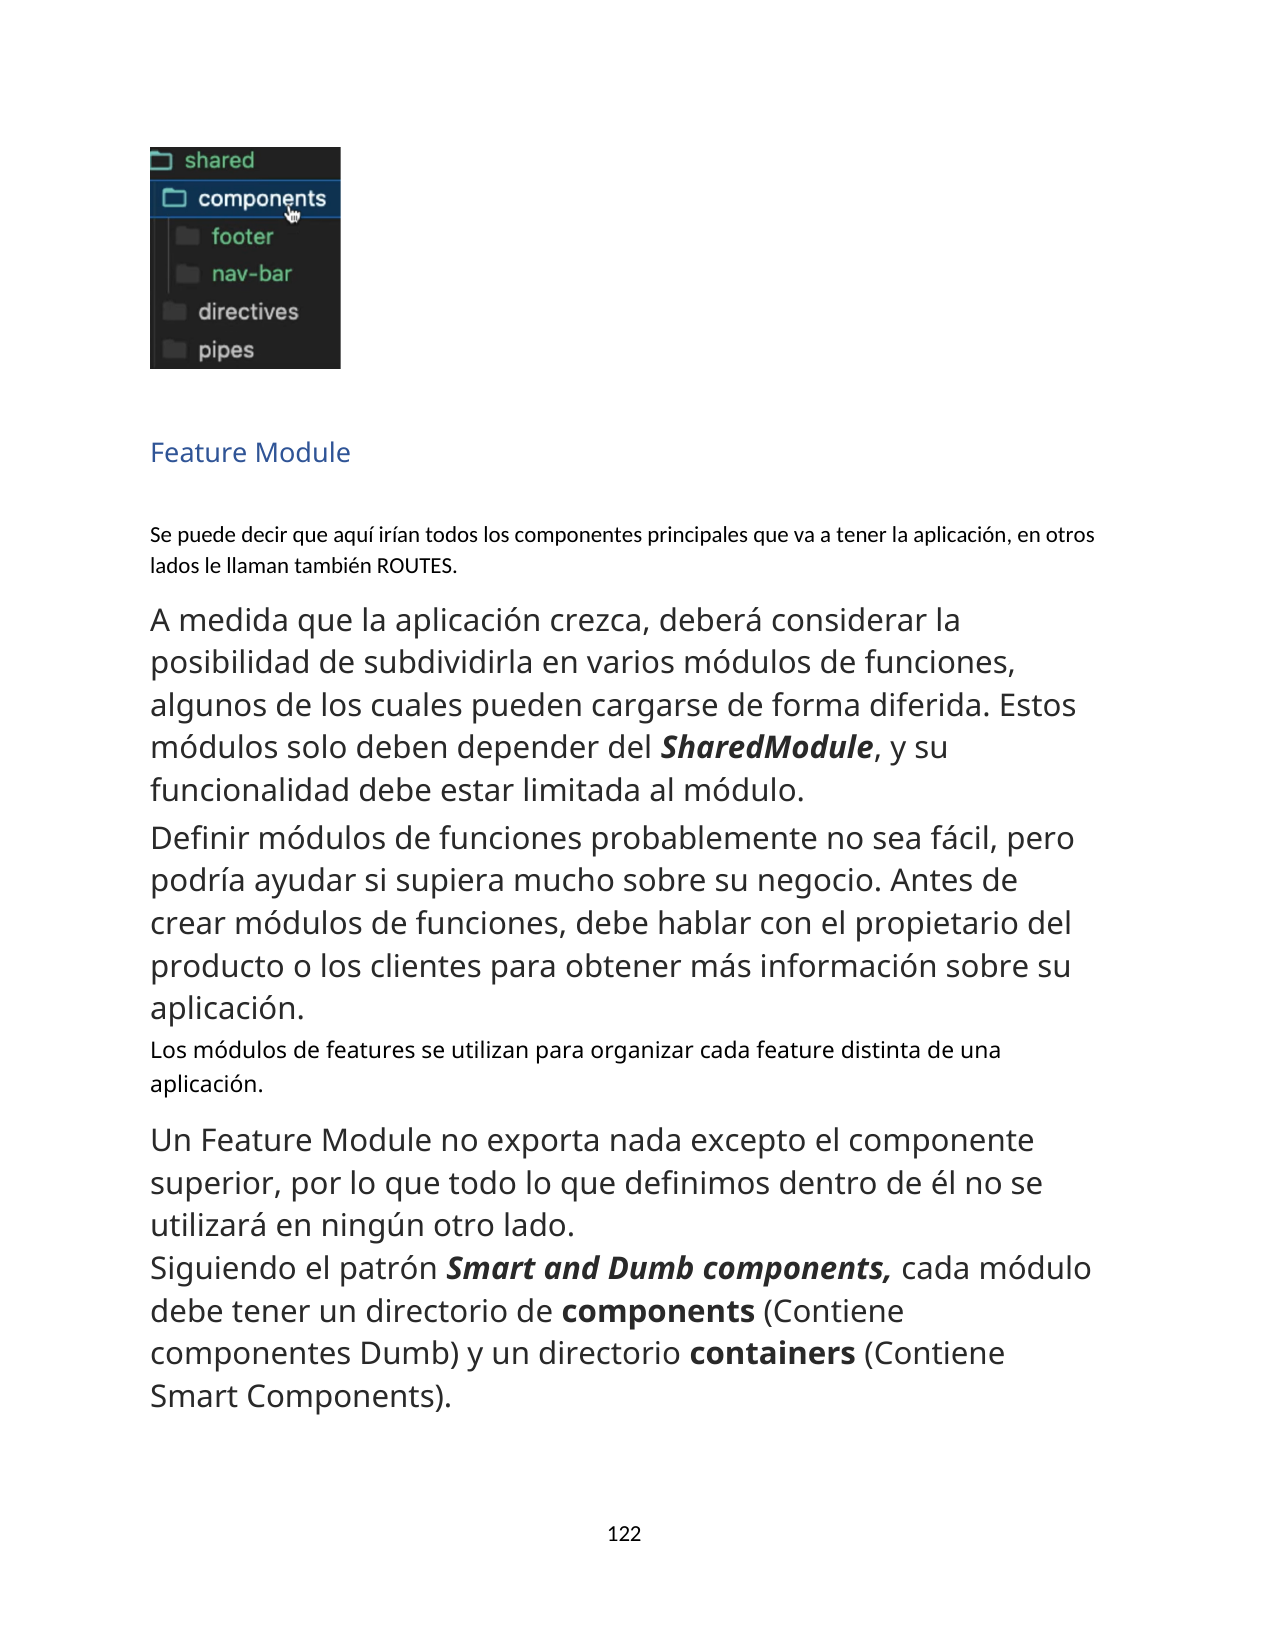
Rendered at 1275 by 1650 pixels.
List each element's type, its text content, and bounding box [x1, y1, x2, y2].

text Un Feature Module no exporta nada excepto el componente superior, por lo que todo lo que definimos dentro de él no se utilizará en ningún otro lado. Siguiendo el patrón Smart and Dumb components, cada módulo debe tener un directorio de components (Contiene componentes Dumb) y un directorio containers (Contiene Smart Components). [150, 1118, 1098, 1416]
subtitle Feature Module [150, 434, 1098, 471]
picture [150, 147, 341, 369]
text Los módulos de features se utilizan para organizar cada feature distinta de una aplicación. [150, 1034, 1098, 1099]
text Se puede decir que aquí irían todos los componentes principales que va a tener la aplicación, en otros lados le llaman también ROUTES. [150, 521, 1098, 579]
text Definir módulos de funciones probablemente no sea fácil, pero podría ayudar si supiera mucho sobre su negocio. Antes de crear módulos de funciones, debe hablar con el propietario del producto o los clientes para obtener más información sobre su aplicación. [150, 816, 1098, 1029]
text A medida que la aplicación crezca, deberá considerar la posibilidad de subdividirla en varios módulos de funciones, algunos de los cuales pueden cargarse de forma diferida. Estos módulos solo deben depender del SharedModule, y su funcionalidad debe estar limitada al módulo. [150, 598, 1098, 811]
